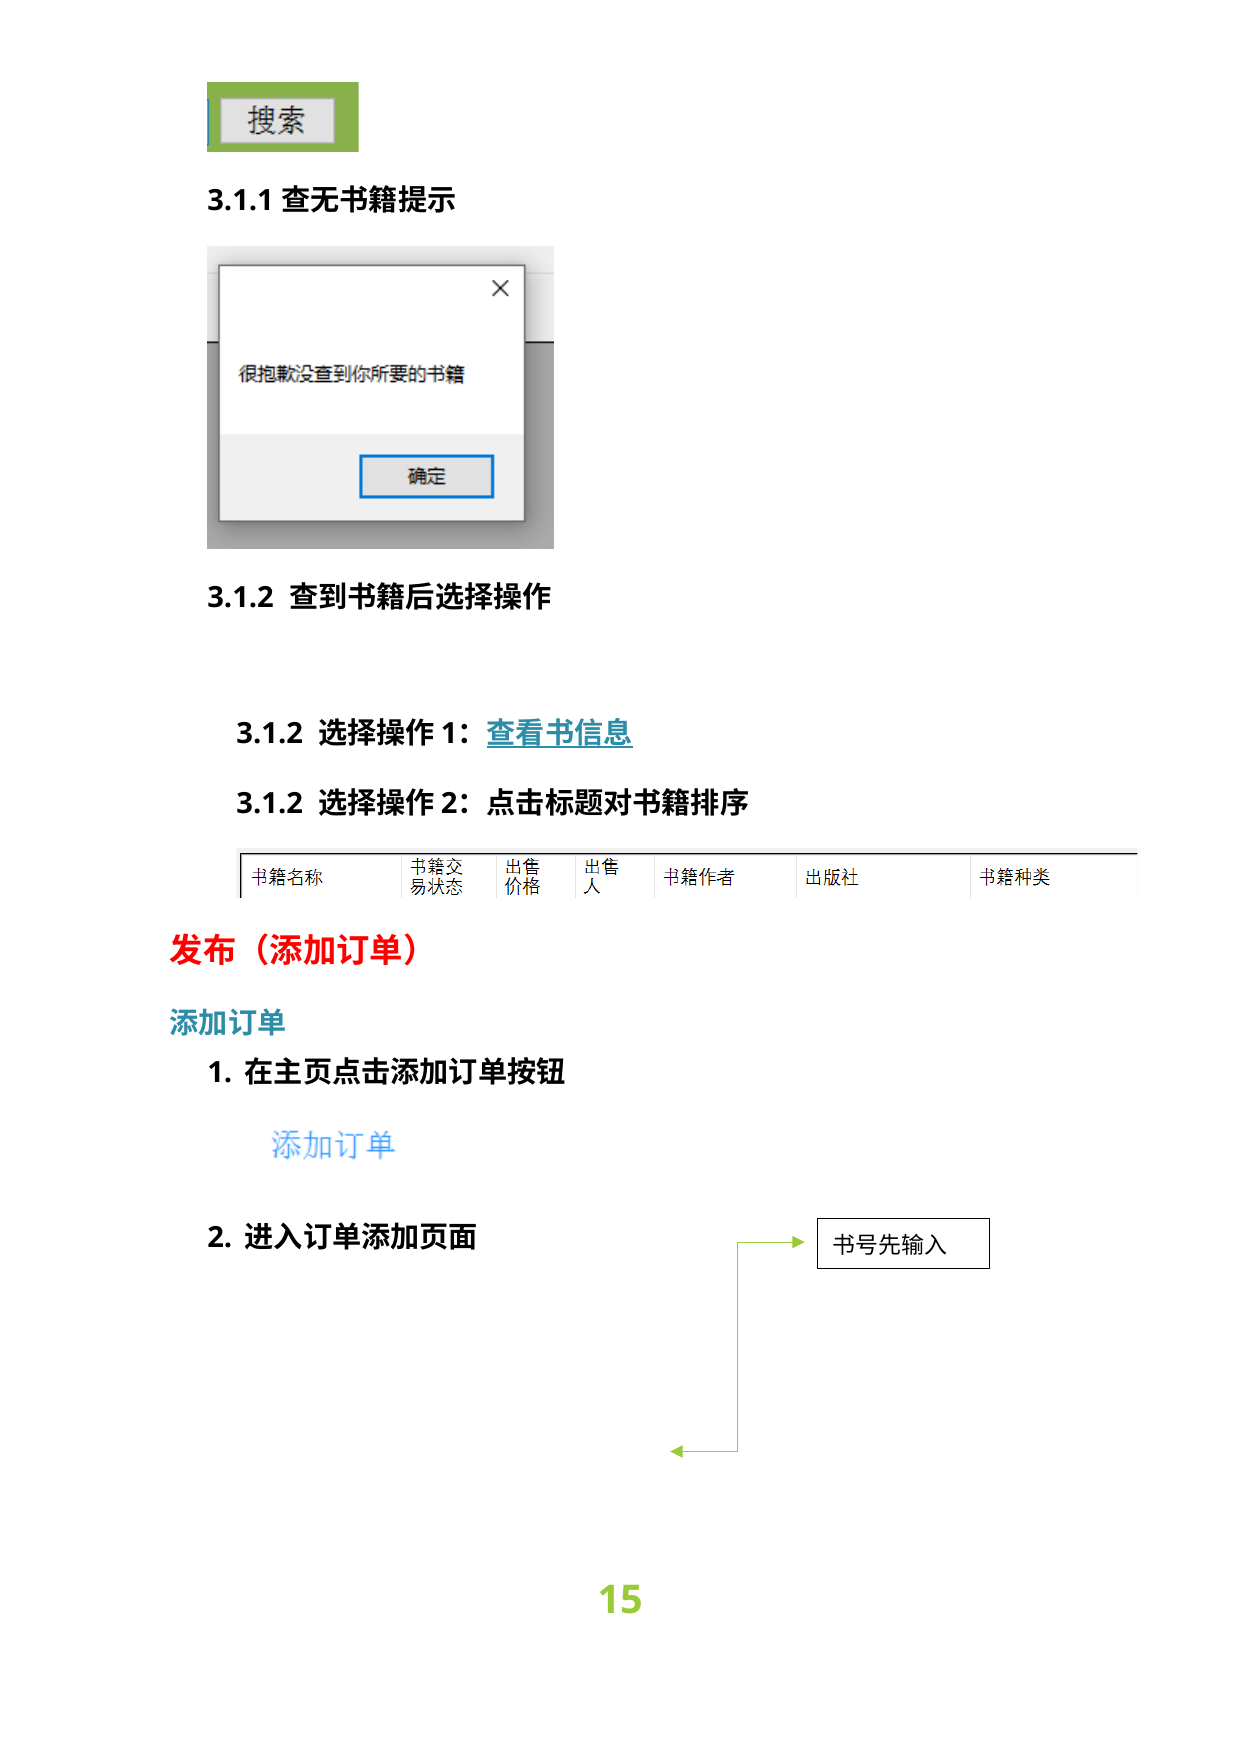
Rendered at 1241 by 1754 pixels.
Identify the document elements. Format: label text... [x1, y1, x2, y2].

subtitle 发布（添加订单） [169, 923, 1071, 972]
list 在主页点击添加订单按钮 [207, 1048, 1071, 1091]
list 进入订单添加页面 [207, 1213, 1071, 1256]
list 3.1.2 选择操作1：查看书信息 [207, 710, 1071, 752]
list 3.1.1 查无书籍提示 [207, 177, 1071, 219]
subtitle 添加订单 [169, 999, 1071, 1042]
list 3.1.2 查到书籍后选择操作 [207, 574, 1071, 616]
list 3.1.2 选择操作2：点击标题对书籍排序 [207, 779, 1071, 822]
